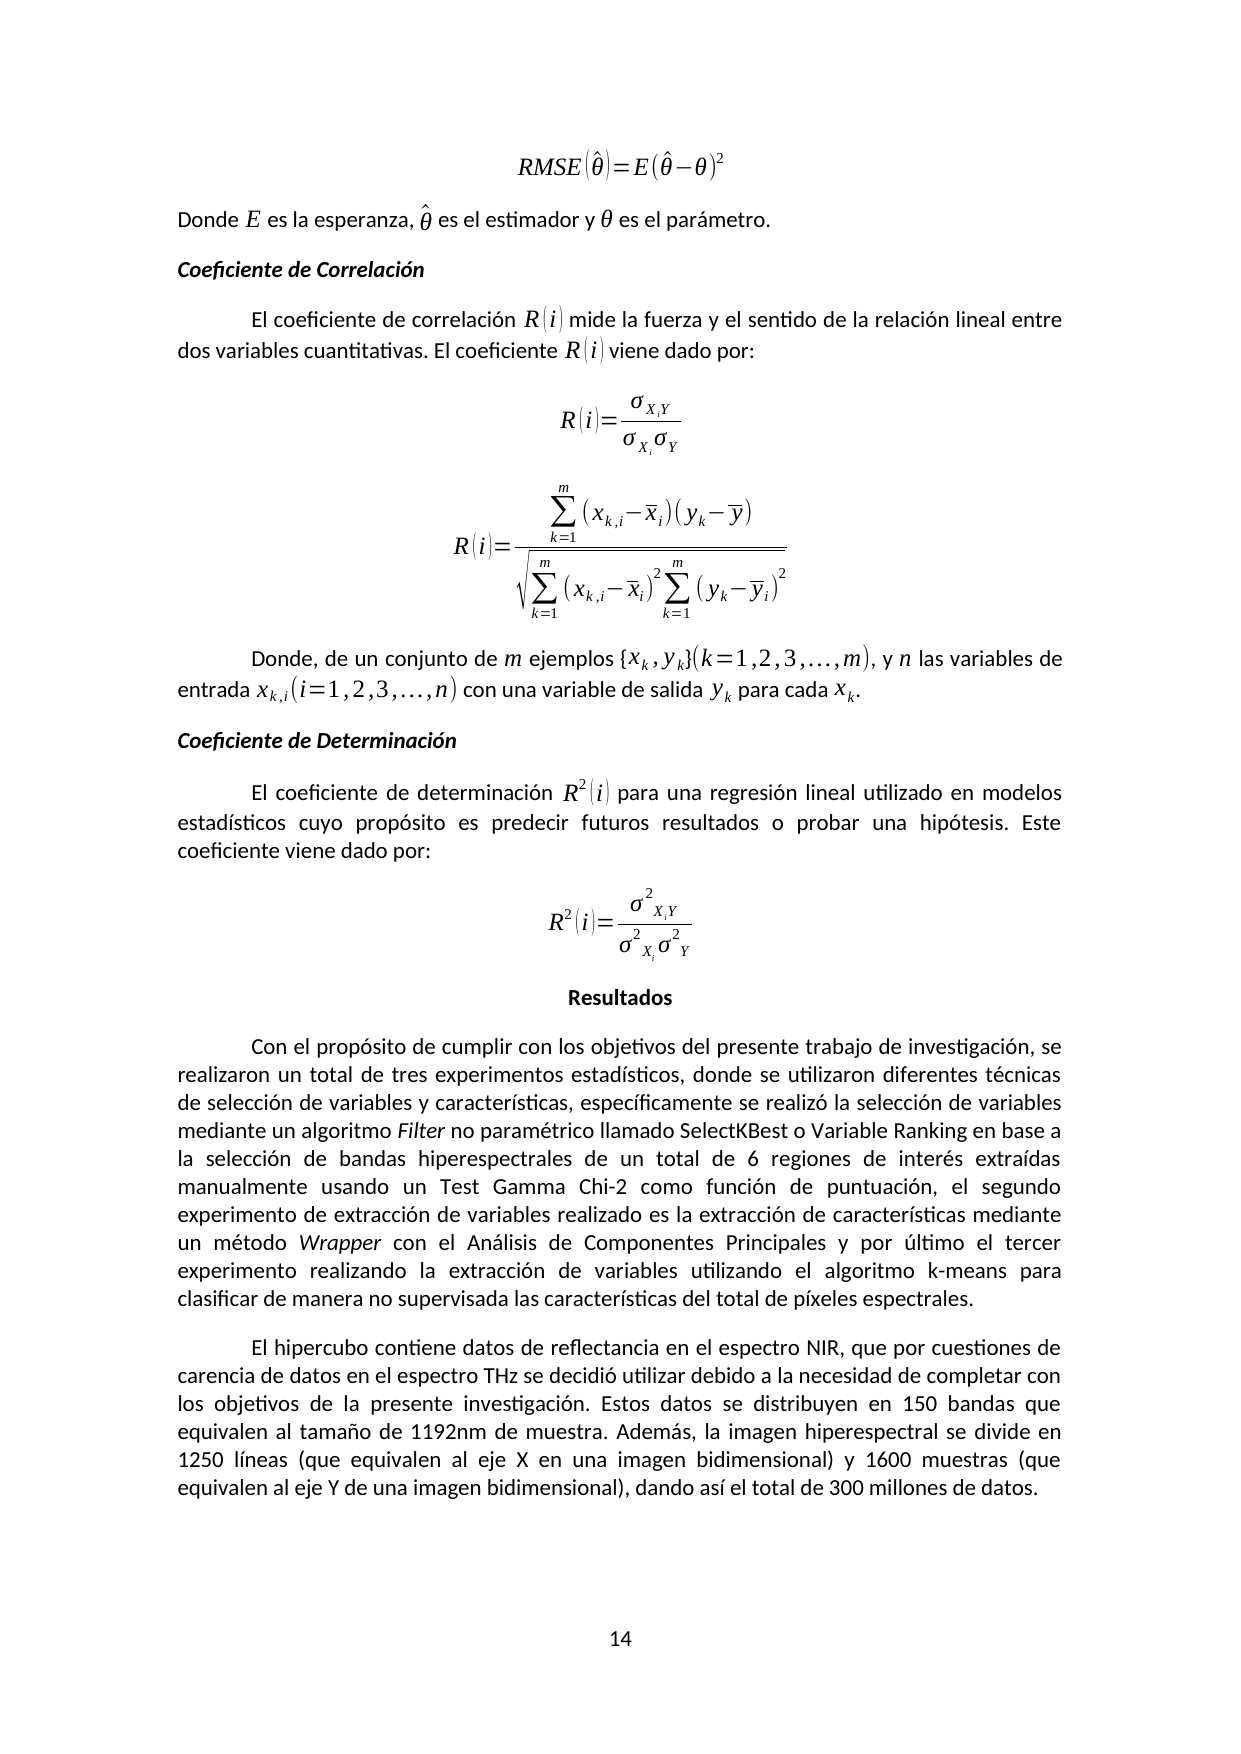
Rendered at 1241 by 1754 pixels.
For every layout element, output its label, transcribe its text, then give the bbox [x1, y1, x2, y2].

text Donde, de un conjunto de ejemplos {}, y las variables de entrada con una variable de salida para cada . [177, 642, 1063, 706]
text Resultados [177, 983, 1063, 1012]
text Con el propósito de cumplir con los objetivos del presente trabajo de investigación, se realizaron un total de tres experimentos estadísticos, donde se utilizaron diferentes técnicas de selección de variables y características, específicamente se realizó la selección de variables mediante un algoritmo Filter no paramétrico llamado SelectKBest o Variable Ranking en base a la selección de bandas hiperespectrales de un total de 6 regiones de interés extraídas manualmente usando un Test Gamma Chi-2 como función de puntuación, el segundo experimento de extracción de variables realizado es la extracción de características mediante un método Wrapper con el Análisis de Componentes Principales y por último el tercer experimento realizando la extracción de variables utilizando el algoritmo k-means para clasificar de manera no supervisada las características del total de píxeles espectrales. [177, 1032, 1063, 1313]
text Donde es la esperanza, es el estimador y es el parámetro. [177, 203, 1063, 235]
text El coeficiente de determinación para una regresión lineal utilizado en modelos estadísticos cuyo propósito es predecir futuros resultados o probar una hipótesis. Este coeficiente viene dado por: [177, 775, 1063, 864]
text Coeficiente de Correlación [177, 256, 1063, 283]
text El coeficiente de correlación mide la fuerza y el sentido de la relación lineal entre dos variables cuantitativas. El coeficiente viene dado por: [177, 304, 1063, 366]
text El hipercubo contiene datos de reflectancia en el espectro NIR, que por cuestiones de carencia de datos en el espectro THz se decidió utilizar debido a la necesidad de completar con los objetivos de la presente investigación. Estos datos se distribuyen en 150 bandas que equivalen al tamaño de 1192nm de muestra. Además, la imagen hiperespectral se divide en 1250 líneas (que equivalen al eje X en una imagen bidimensional) y 1600 muestras (que equivalen al eje Y de una imagen bidimensional), dando así el total de 300 millones de datos. [177, 1333, 1063, 1502]
text Coeficiente de Determinación [177, 726, 1063, 754]
